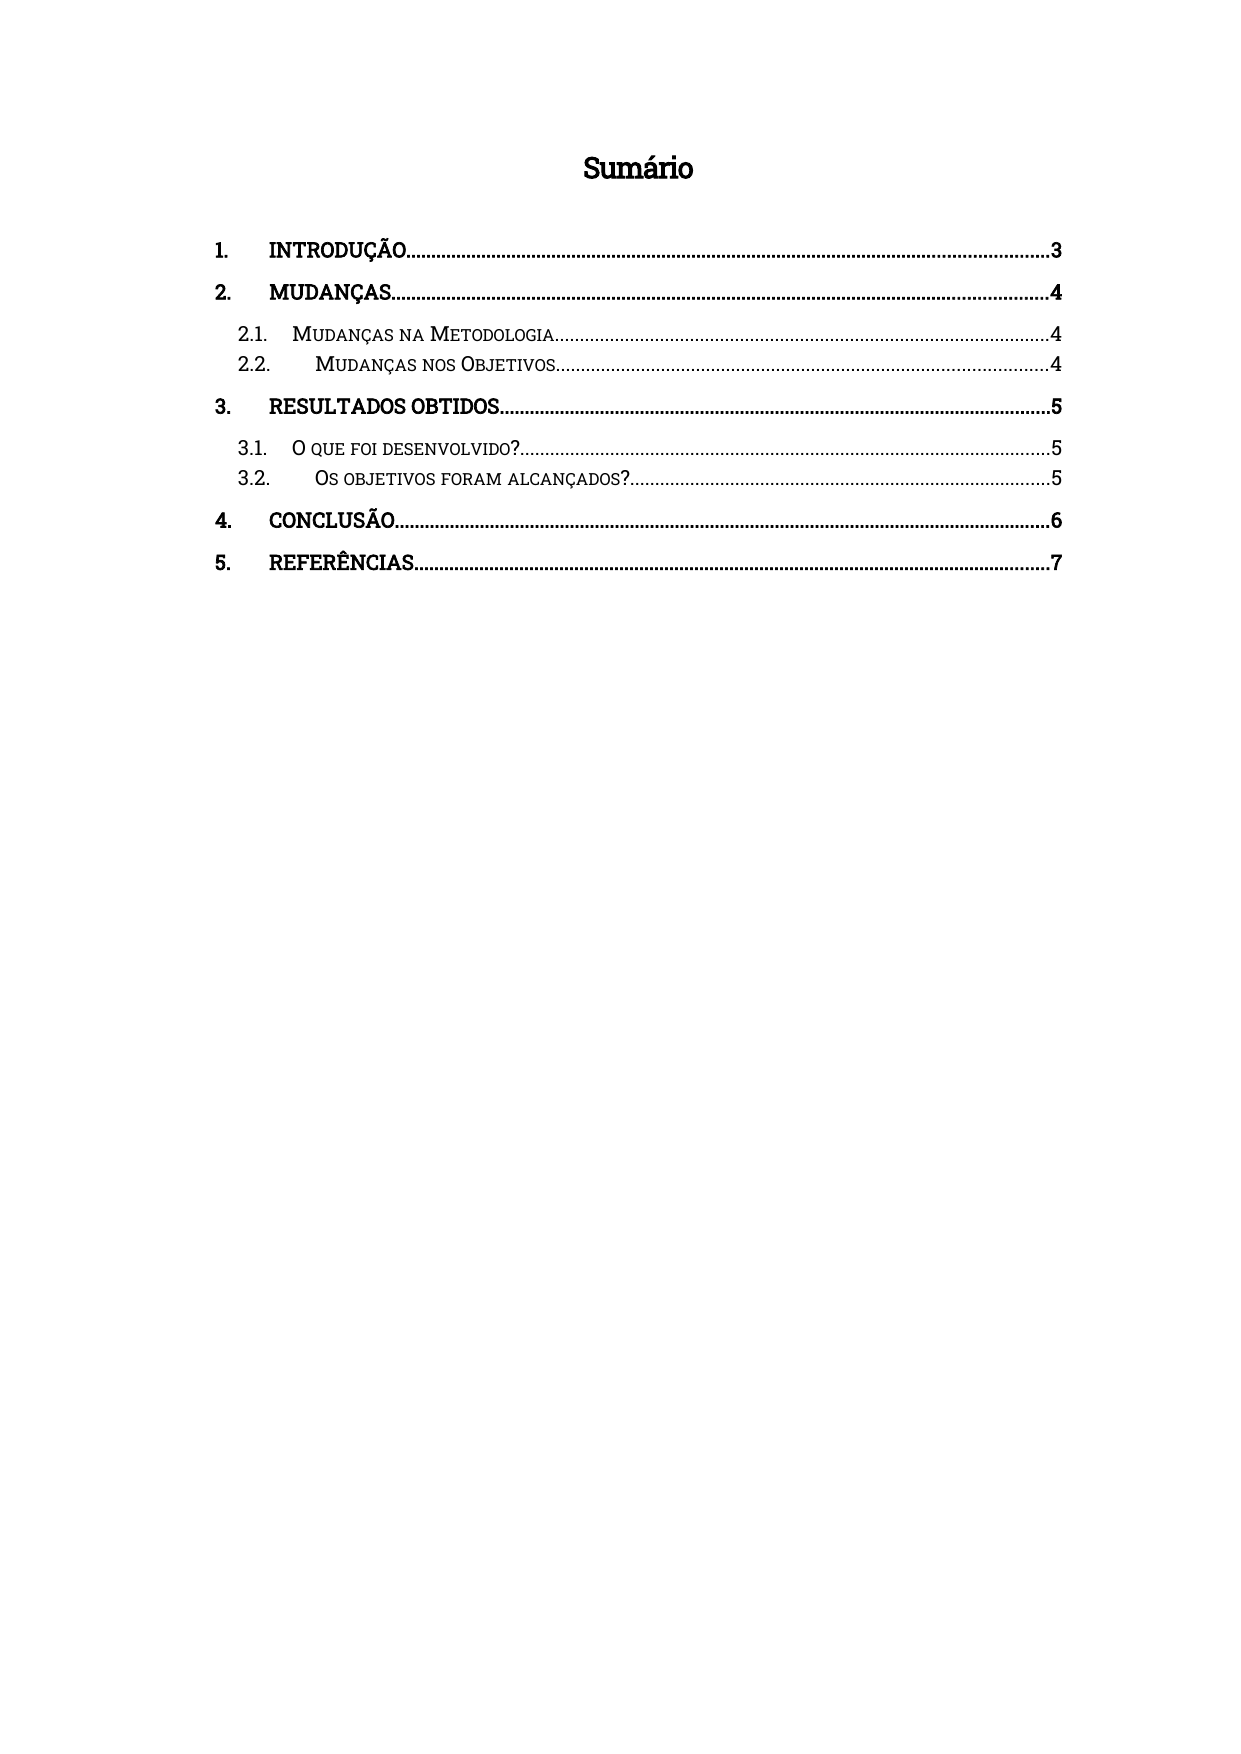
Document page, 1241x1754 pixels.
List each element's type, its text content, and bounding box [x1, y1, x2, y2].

text 2.1. Mudanças na Metodologia 4 [200, 320, 1063, 347]
text 2. Mudanças 4 [177, 277, 1063, 305]
text 3.1. O que foi desenvolvido? 5 [200, 434, 1063, 461]
text 5. Referências 7 [177, 548, 1063, 575]
text 1. Introdução 3 [177, 235, 1063, 263]
text 4. Conclusão 6 [177, 506, 1063, 533]
text 2.2. Mudanças nos Objetivos 4 [200, 349, 1063, 377]
text 3.2. Os objetivos foram alcançados? 5 [200, 463, 1063, 491]
text 3. Resultados Obtidos 5 [177, 392, 1063, 419]
title Sumário [177, 148, 1063, 186]
